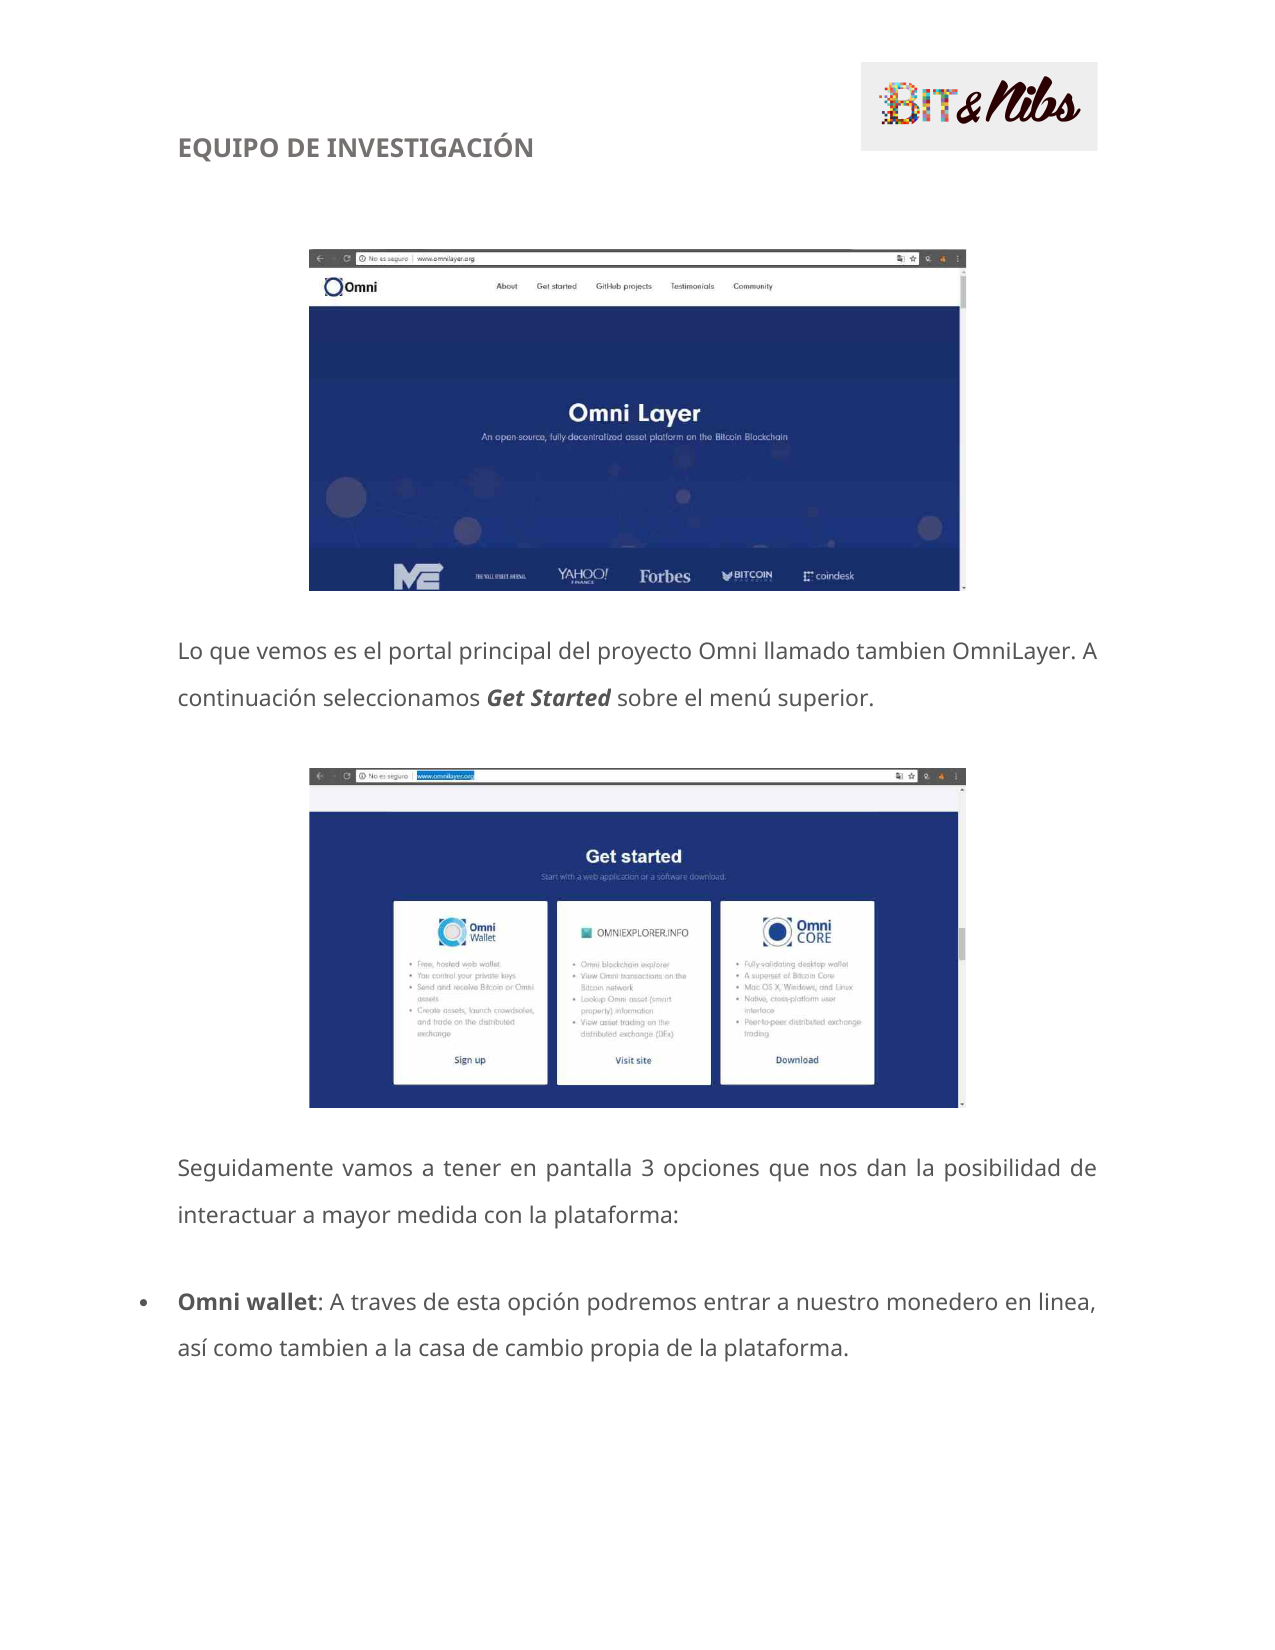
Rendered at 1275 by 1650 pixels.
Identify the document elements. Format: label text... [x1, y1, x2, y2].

text Seguidamente vamos a tener en pantalla 3 opciones que nos dan la posibilidad de interactuar a mayor medida con la plataforma: [177, 1152, 1098, 1230]
picture [309, 249, 967, 591]
picture [309, 768, 966, 1108]
picture [860, 62, 1098, 151]
list Omni wallet: A traves de esta opción podremos entrar a nuestro monedero en linea, así como tambien a la casa de cambio propia de la plataforma. [140, 1285, 1098, 1363]
text Lo que vemos es el portal principal del proyecto Omni llamado tambien OmniLayer. A continuación seleccionamos Get Started sobre el menú superior. [177, 666, 1098, 713]
